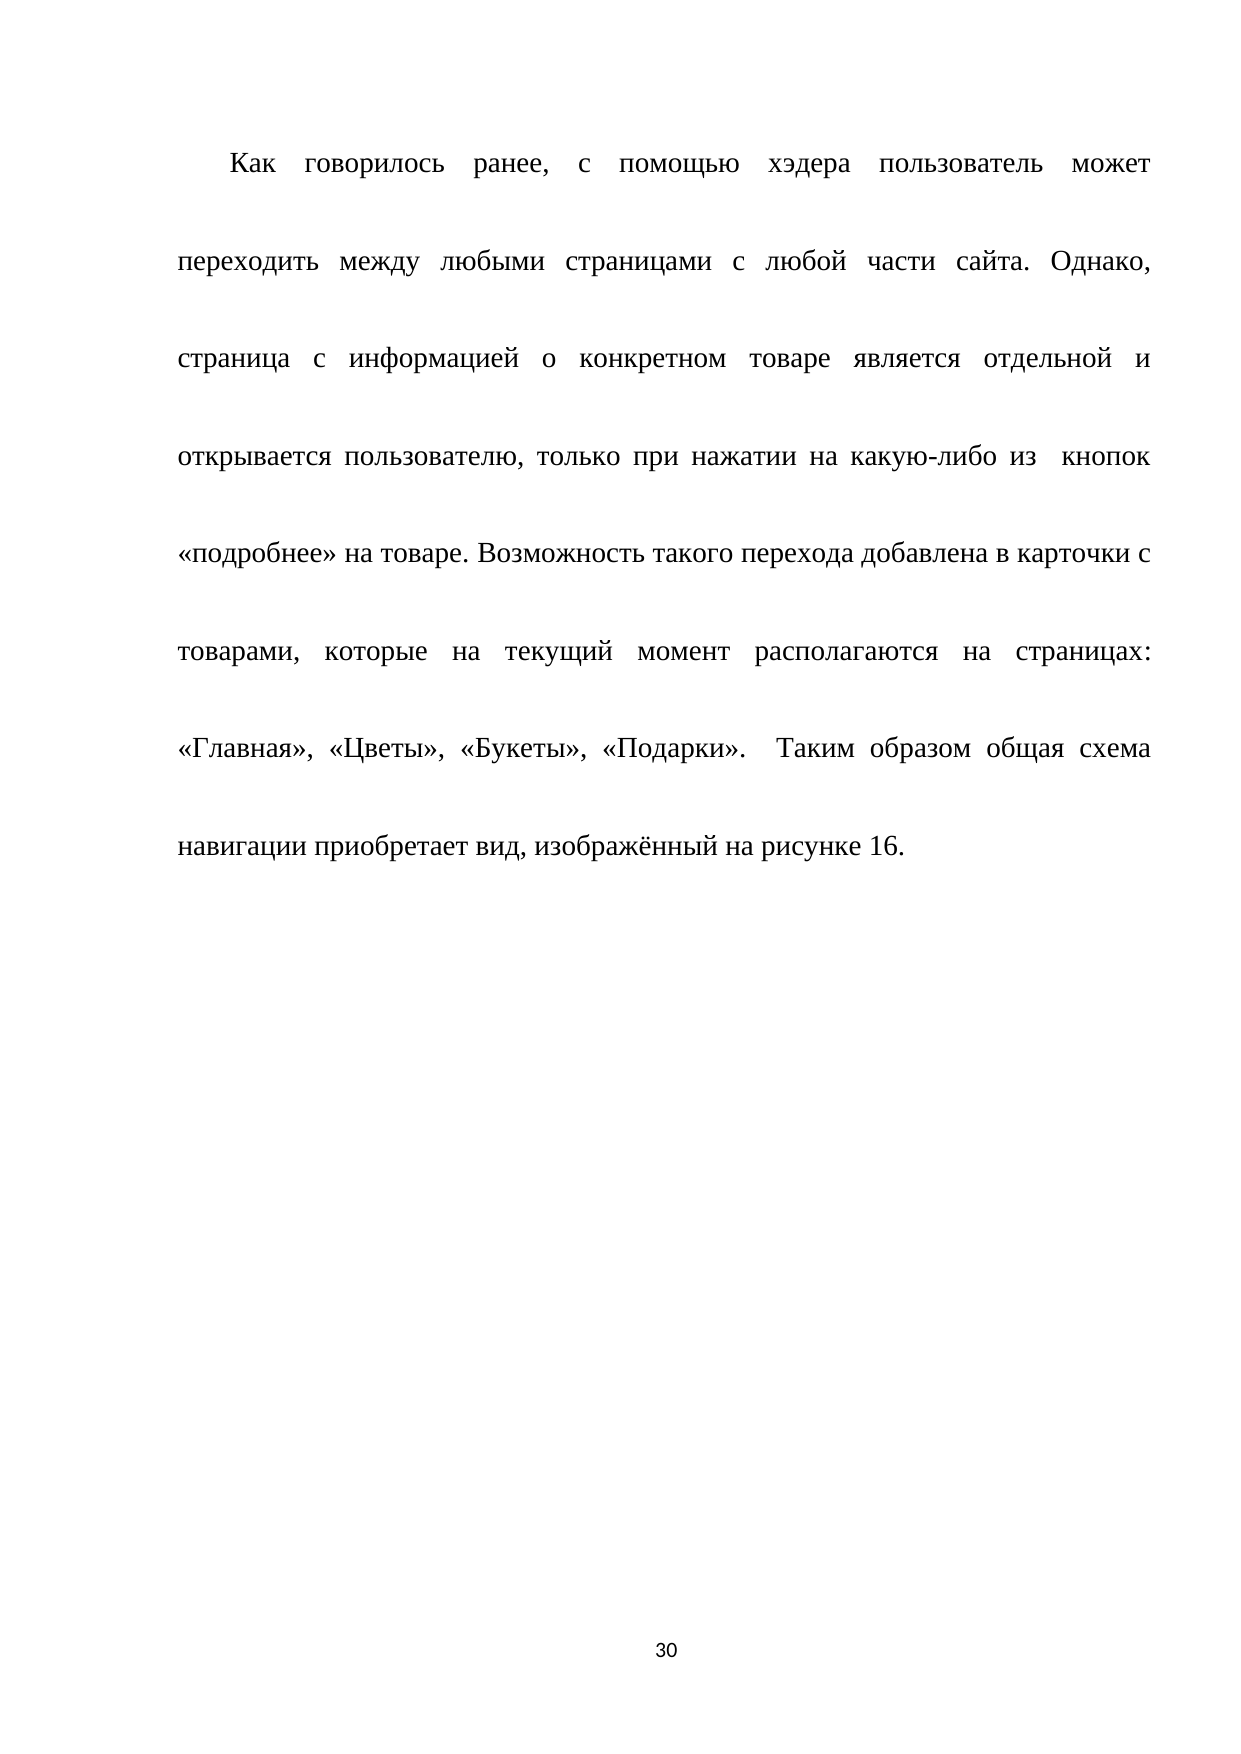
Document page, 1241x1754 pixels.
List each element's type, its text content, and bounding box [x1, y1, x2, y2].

text Как говорилось ранее, с помощью хэдера пользователь может переходить между любыми страницами с любой части сайта. Однако, страница с информацией о конкретном товаре является отдельной и открывается пользователю, только при нажатии на какую-либо из кнопок «подробнее» на товаре. Возможность такого перехода добавлена в карточки с товарами, которые на текущий момент располагаются на страницах: «Главная», «Цветы», «Букеты», «Подарки». Таким образом общая схема навигации приобретает вид, изображённый на рисунке 16. [177, 129, 1152, 877]
